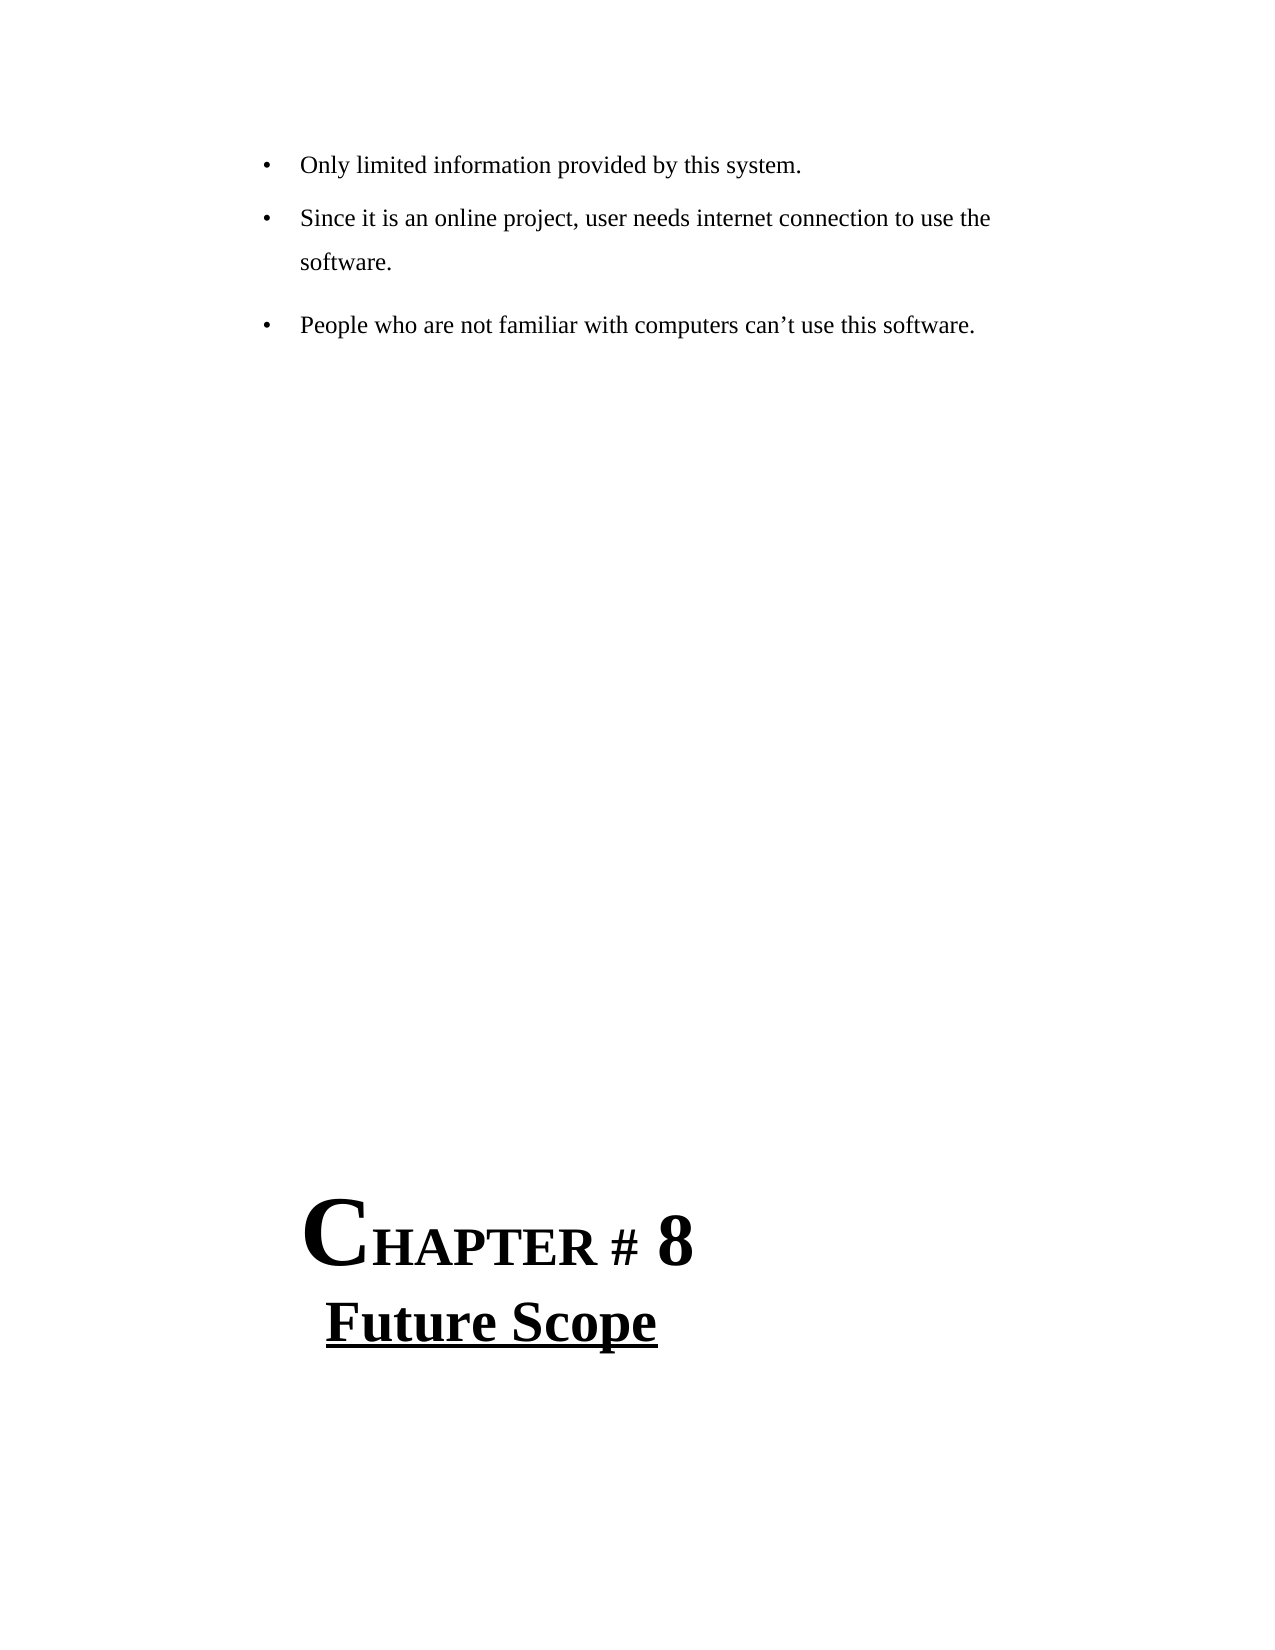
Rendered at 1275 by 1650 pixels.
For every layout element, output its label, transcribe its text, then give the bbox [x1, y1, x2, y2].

list People who are not familiar with computers can’t use this software. [262, 311, 1054, 339]
text CHAPTER # 8 [150, 1171, 1125, 1286]
list Since it is an online project, user needs internet connection to use the software. [262, 203, 1054, 275]
list Only limited information provided by this system. [262, 150, 1125, 179]
text Future Scope [150, 1286, 1125, 1353]
